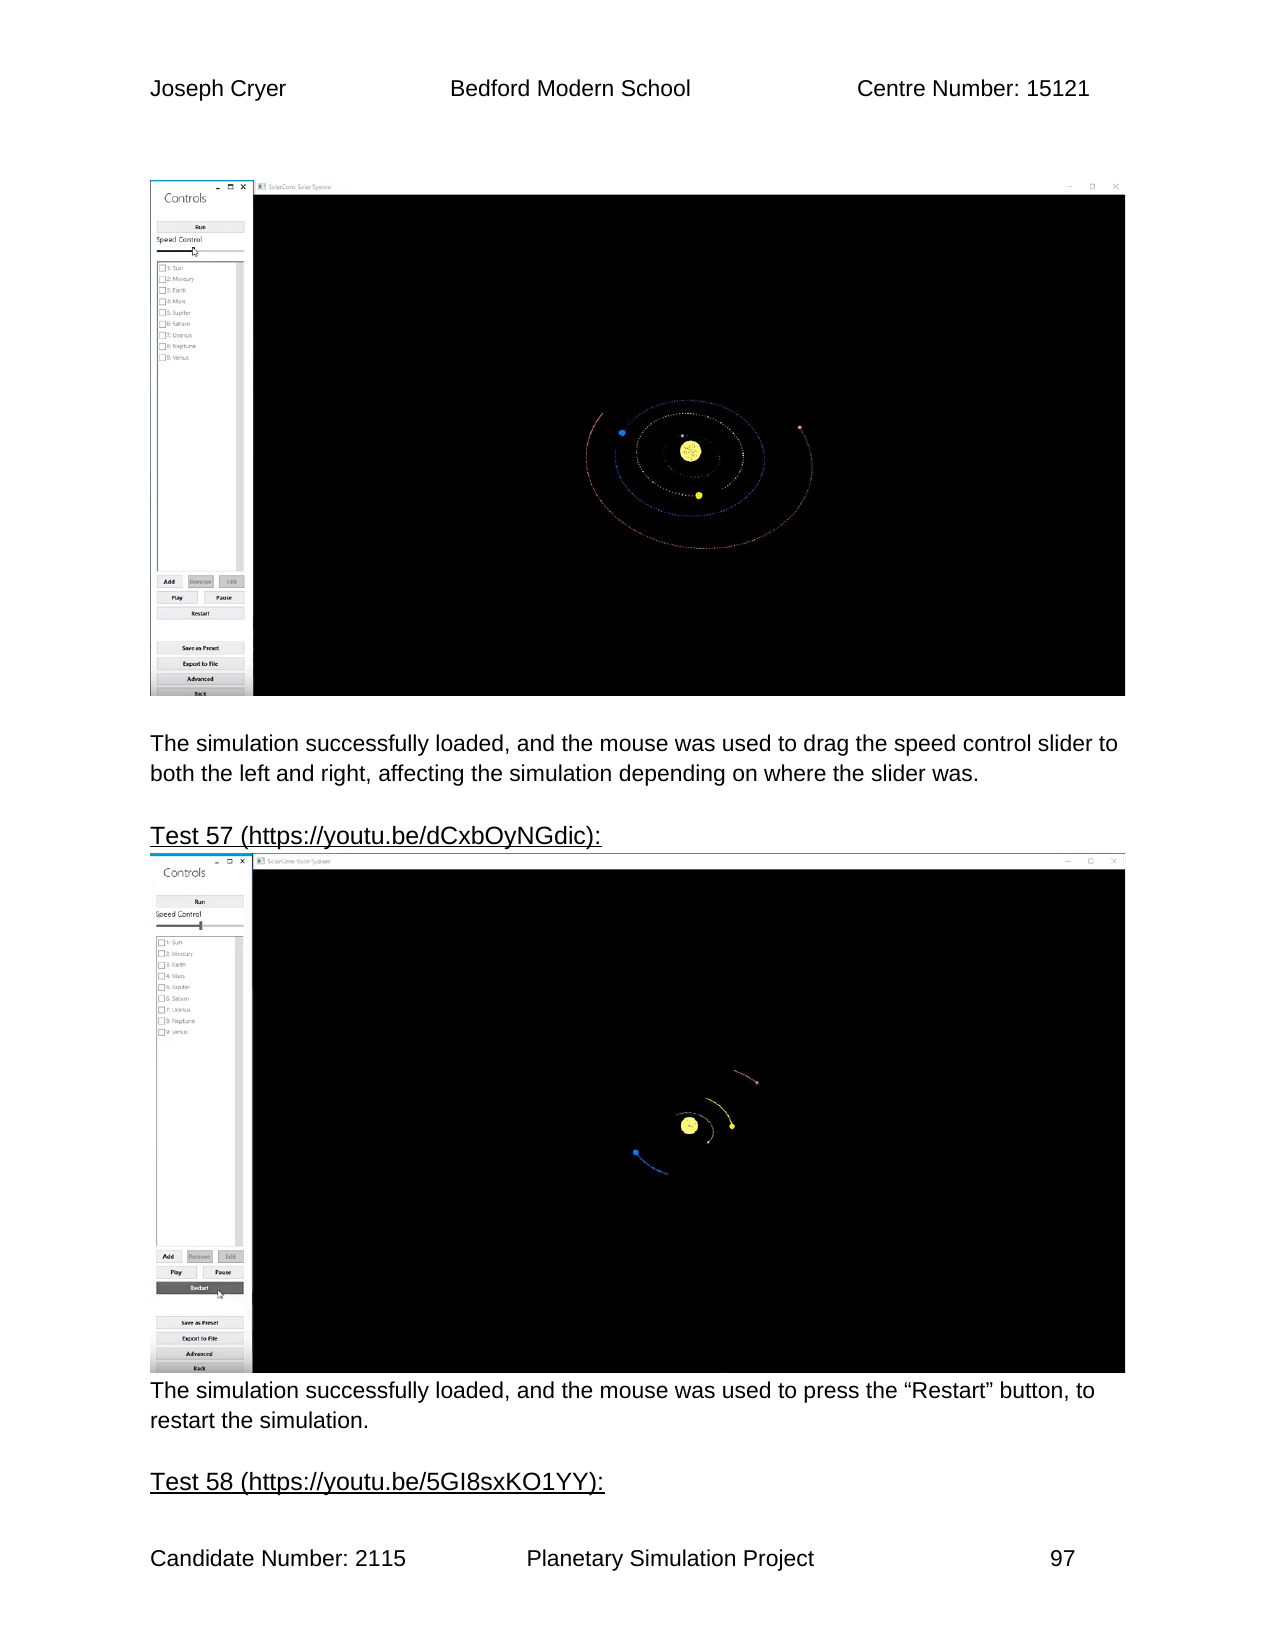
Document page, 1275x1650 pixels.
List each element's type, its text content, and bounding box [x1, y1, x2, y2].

text Test 57 (https://youtu.be/dCxbOyNGdic): [150, 821, 1125, 849]
text Test 58 (https://youtu.be/5GI8sxKO1YY): [150, 1467, 1125, 1496]
picture [150, 180, 1125, 696]
text The simulation successfully loaded, and the mouse was used to drag the speed control slider to both the left and right, affecting the simulation depending on where the slider was. [150, 730, 1125, 787]
picture [150, 853, 1125, 1373]
text The simulation successfully loaded, and the mouse was used to press the “Restart” button, to restart the simulation. [150, 1377, 1125, 1433]
